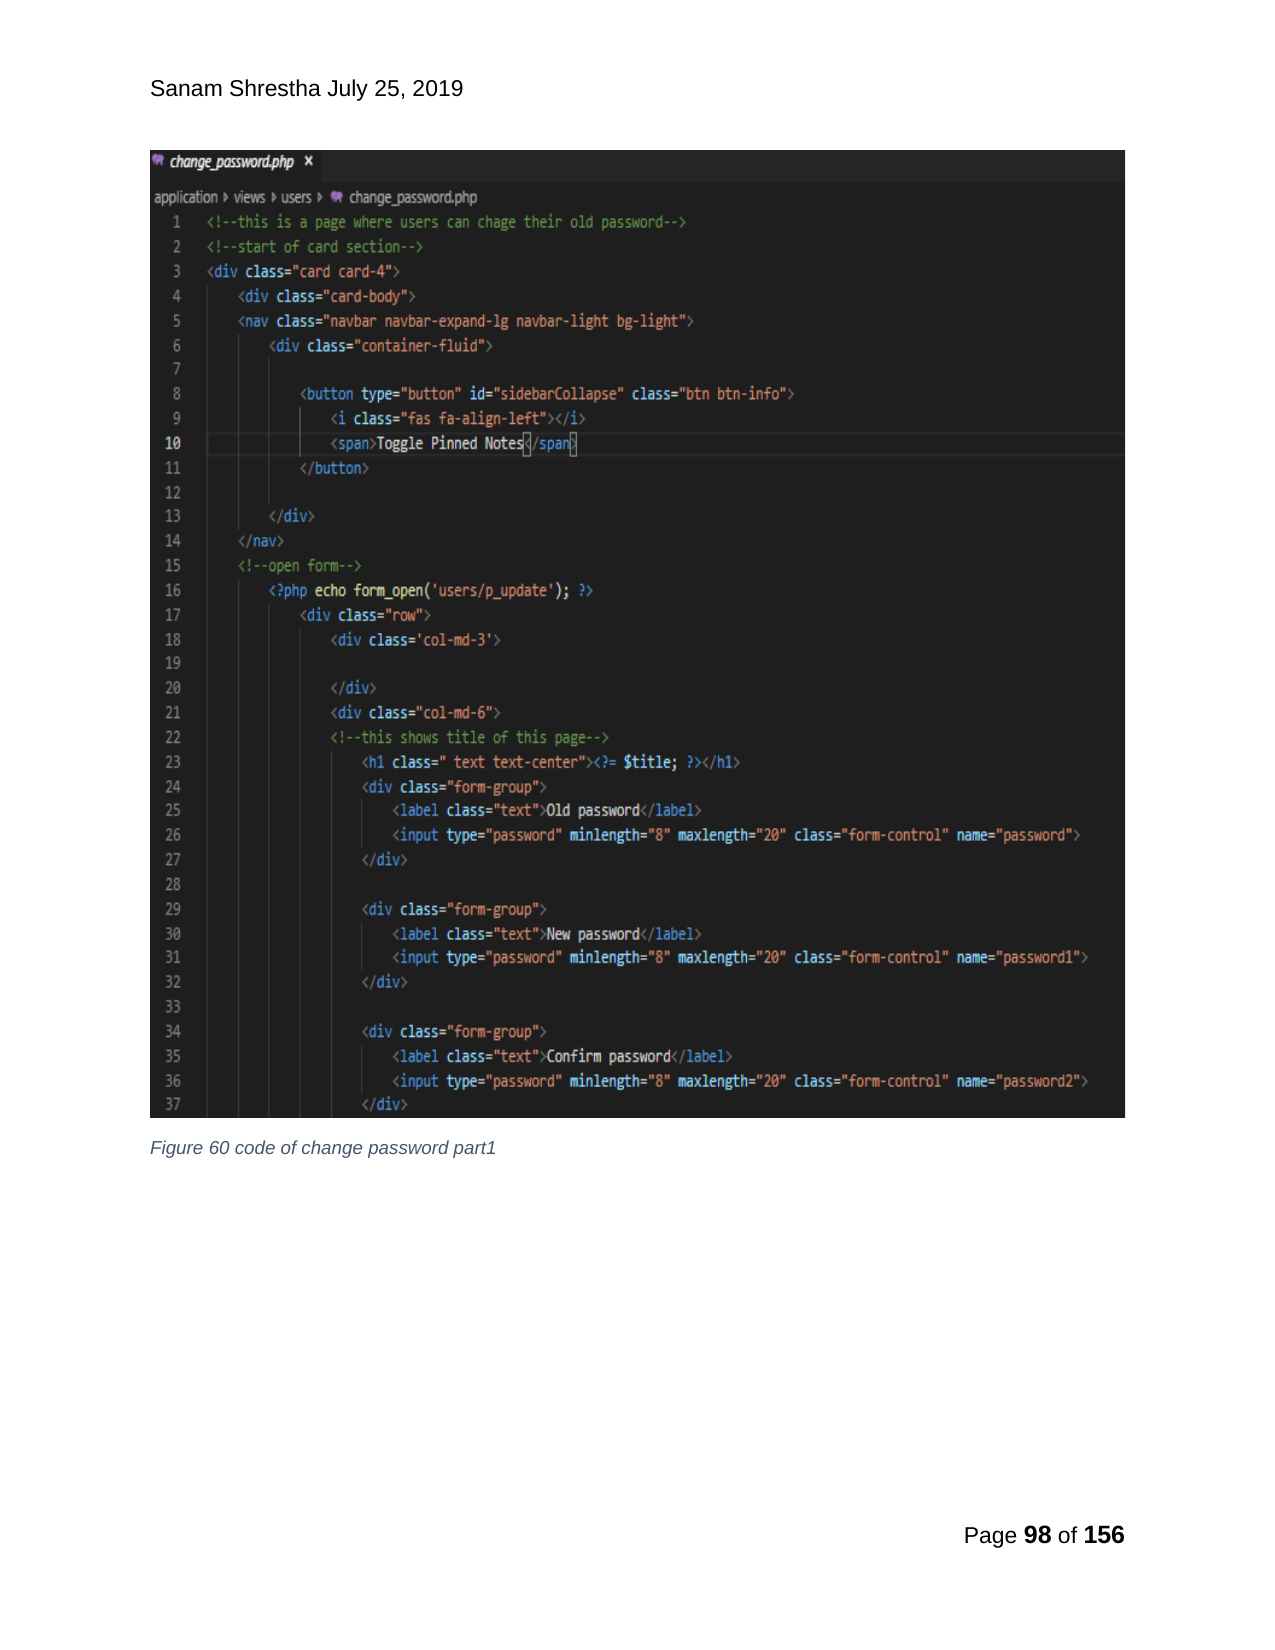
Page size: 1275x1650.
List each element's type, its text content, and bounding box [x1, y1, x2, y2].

picture [150, 150, 1125, 1118]
text Figure 60 code of change password part1 [150, 1137, 1125, 1158]
